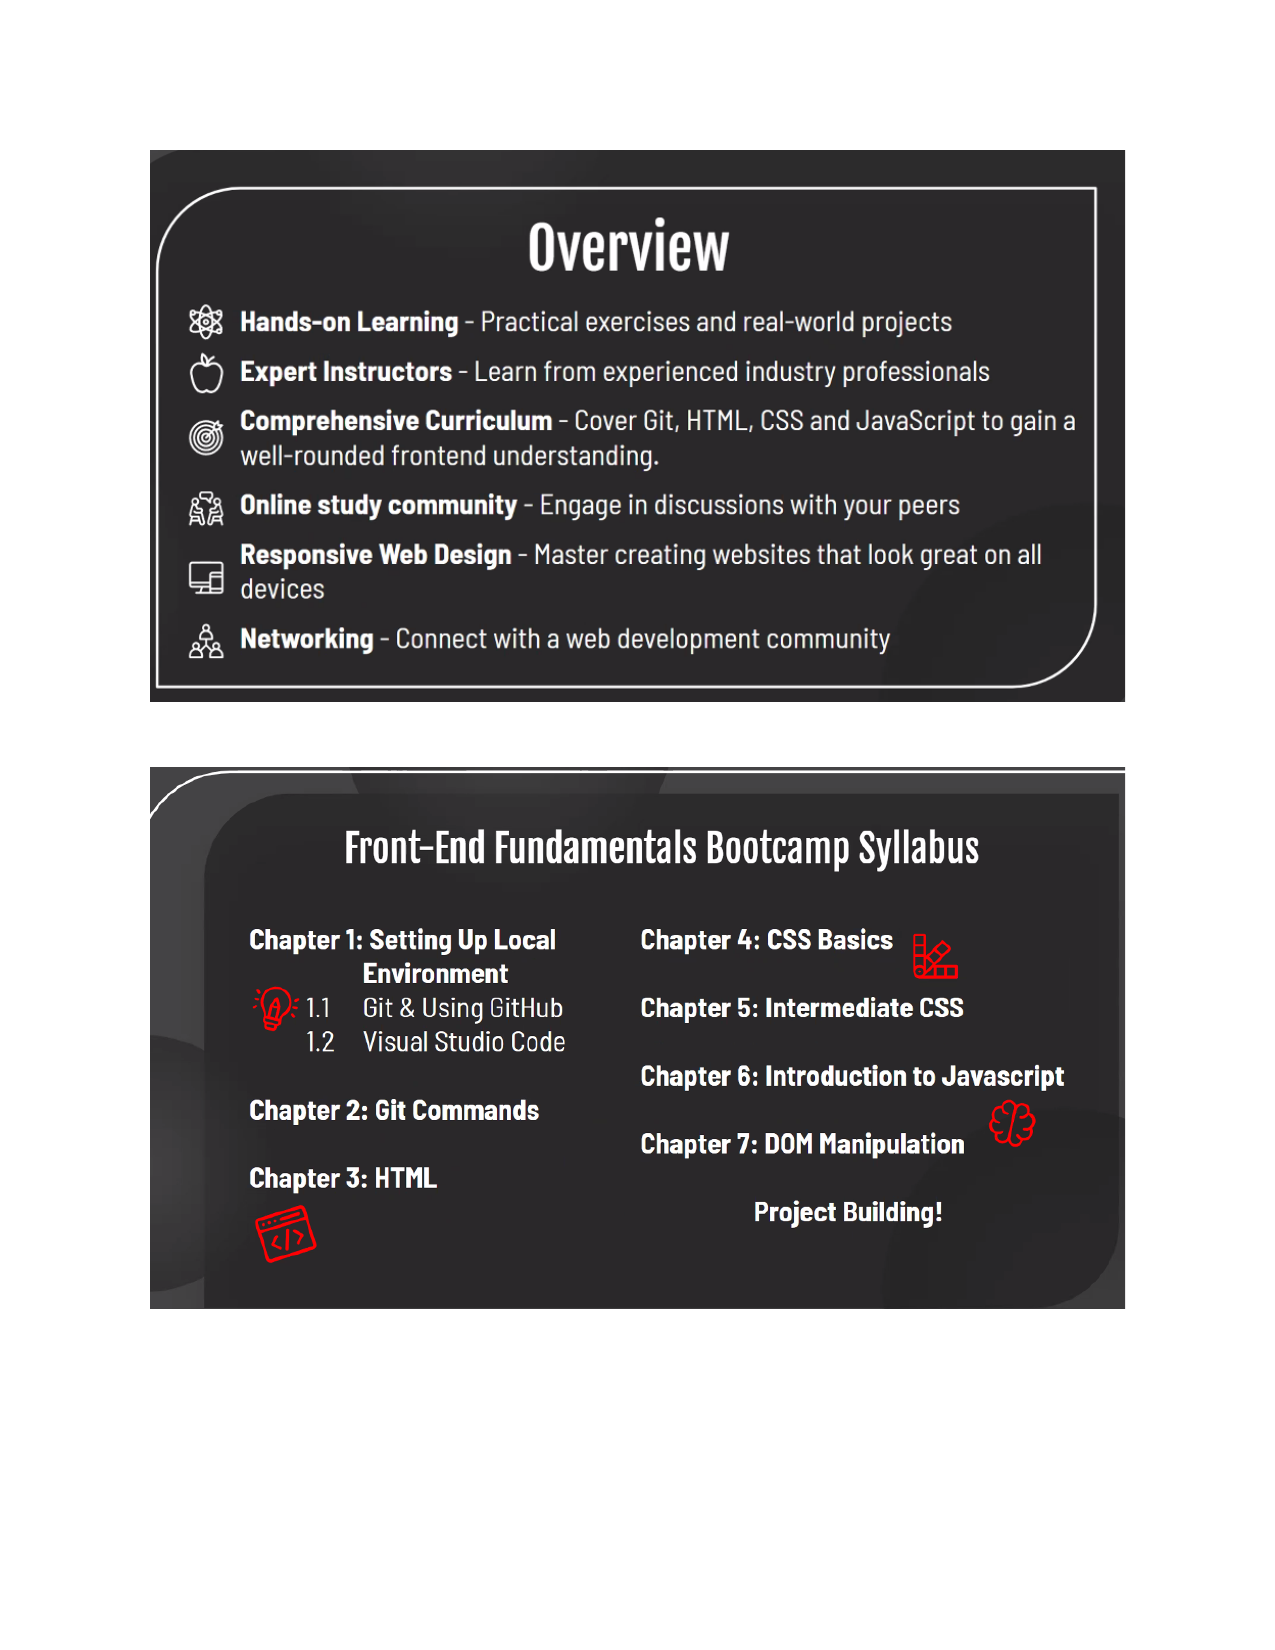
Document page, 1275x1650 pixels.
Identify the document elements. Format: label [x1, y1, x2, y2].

picture [150, 767, 1125, 1309]
picture [150, 150, 1125, 702]
